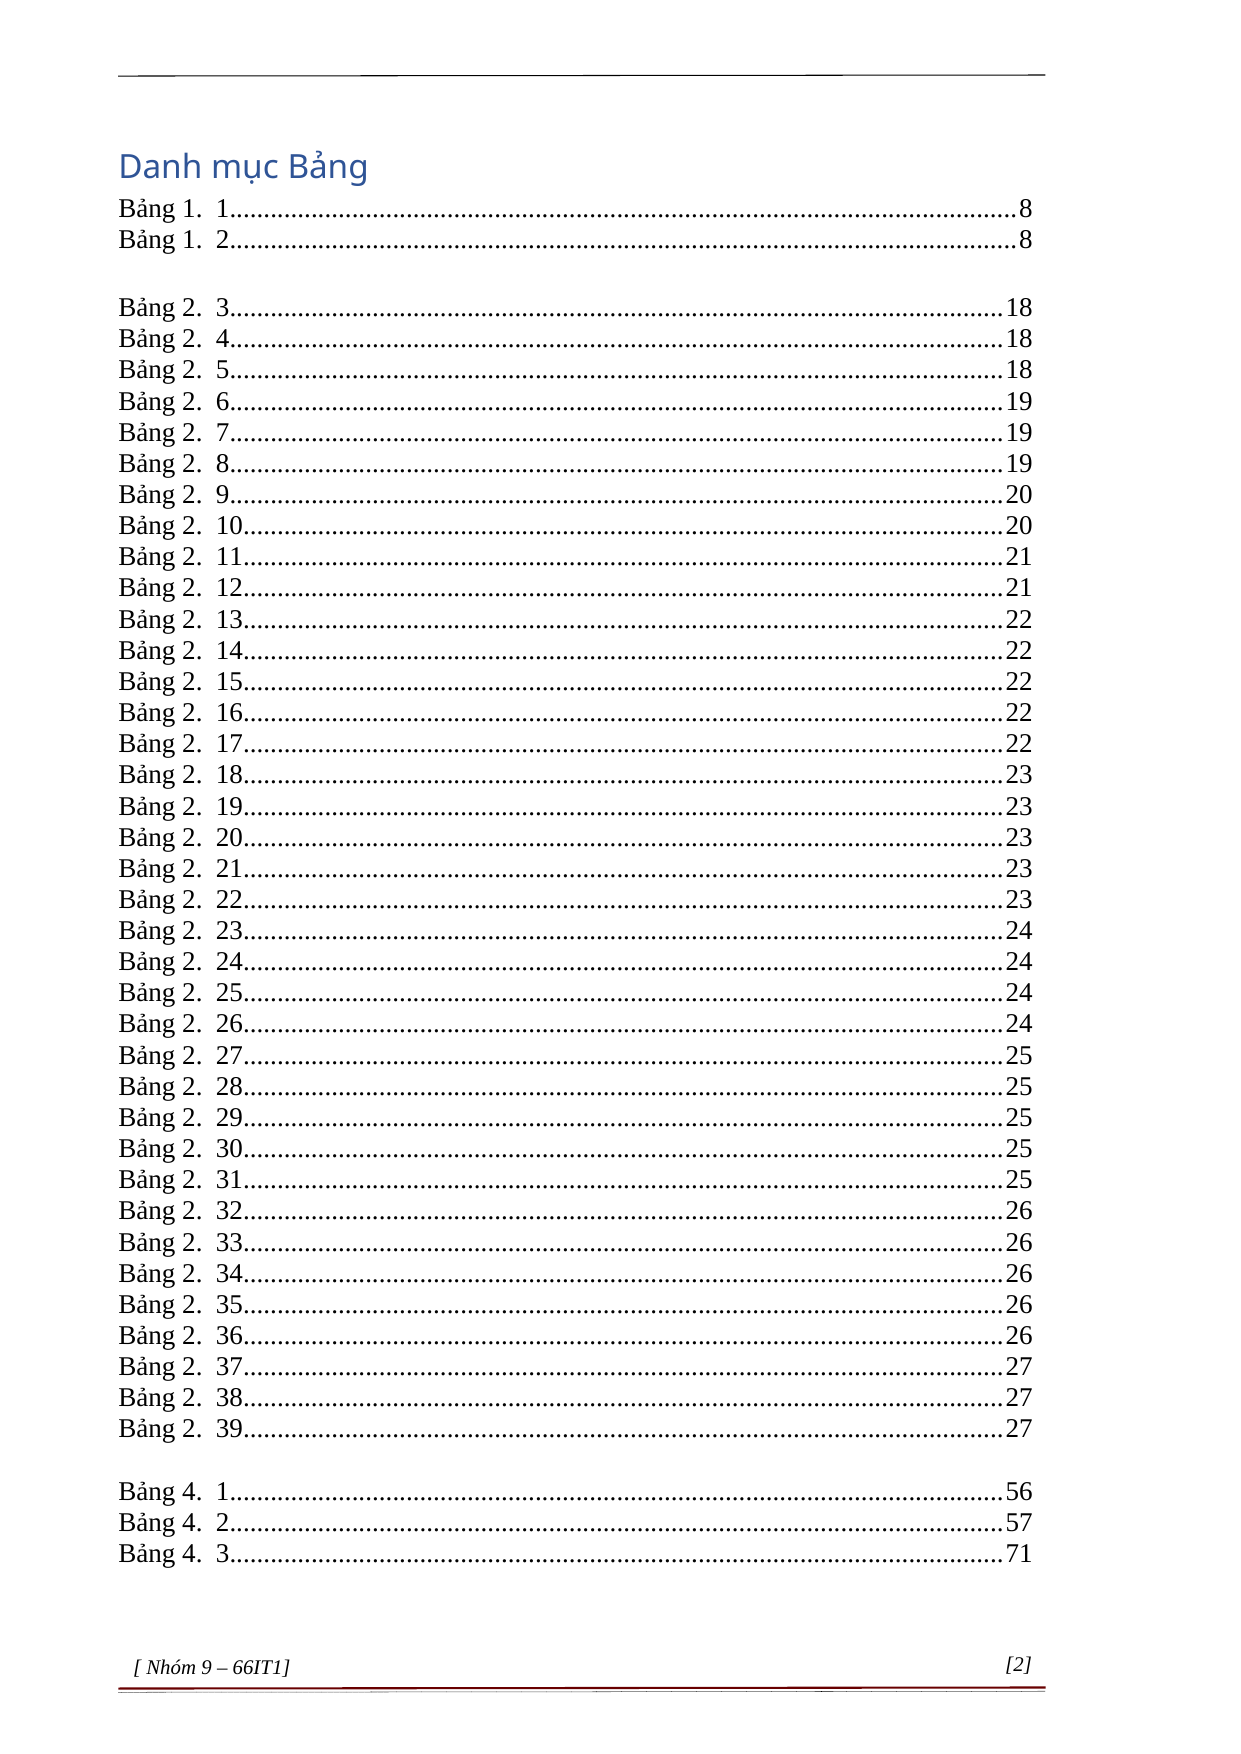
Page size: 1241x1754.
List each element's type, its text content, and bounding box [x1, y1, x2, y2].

text Bảng 2. 11 21 [118, 540, 1048, 572]
text Bảng 4. 2 57 [118, 1506, 1048, 1537]
text Bảng 2. 30 25 [118, 1132, 1048, 1163]
text Bảng 2. 24 24 [118, 945, 1048, 976]
text Bảng 2. 3 18 [118, 291, 1048, 322]
text Bảng 2. 31 25 [118, 1163, 1048, 1194]
text Bảng 2. 6 19 [118, 385, 1048, 416]
text Bảng 2. 17 22 [118, 727, 1048, 758]
text Bảng 2. 35 26 [118, 1288, 1048, 1319]
text Bảng 2. 25 24 [118, 976, 1048, 1008]
text Bảng 2. 12 21 [118, 572, 1048, 603]
text Bảng 4. 3 71 [118, 1537, 1048, 1568]
text Bảng 2. 10 20 [118, 509, 1048, 540]
text Bảng 2. 13 22 [118, 603, 1048, 634]
text Bảng 2. 39 27 [118, 1412, 1048, 1444]
text Bảng 2. 23 24 [118, 914, 1048, 945]
text Bảng 2. 15 22 [118, 665, 1048, 696]
text Bảng 2. 7 19 [118, 416, 1048, 447]
text Bảng 2. 9 20 [118, 478, 1048, 509]
text Bảng 2. 29 25 [118, 1101, 1048, 1132]
text Bảng 2. 16 22 [118, 696, 1048, 727]
text Bảng 2. 8 19 [118, 447, 1048, 478]
text Bảng 2. 37 27 [118, 1350, 1048, 1381]
text Bảng 2. 28 25 [118, 1070, 1048, 1101]
text Bảng 2. 18 23 [118, 758, 1048, 789]
text Bảng 1. 2 8 [118, 223, 1048, 254]
text Bảng 2. 14 22 [118, 634, 1048, 665]
text Bảng 2. 22 23 [118, 883, 1048, 914]
text Bảng 2. 27 25 [118, 1039, 1048, 1070]
text Bảng 1. 1 8 [118, 192, 1048, 223]
text Bảng 2. 26 24 [118, 1008, 1048, 1039]
text Bảng 2. 34 26 [118, 1257, 1048, 1288]
text Bảng 2. 38 27 [118, 1381, 1048, 1412]
text Bảng 2. 4 18 [118, 322, 1048, 353]
text Bảng 2. 20 23 [118, 821, 1048, 852]
subtitle Danh mục Bảng [118, 143, 1048, 188]
text Bảng 2. 33 26 [118, 1226, 1048, 1257]
text Bảng 2. 19 23 [118, 789, 1048, 821]
text Bảng 2. 36 26 [118, 1319, 1048, 1350]
text Bảng 2. 5 18 [118, 353, 1048, 385]
text Bảng 2. 21 23 [118, 852, 1048, 883]
text Bảng 2. 32 26 [118, 1194, 1048, 1226]
text Bảng 4. 1 56 [118, 1475, 1048, 1506]
